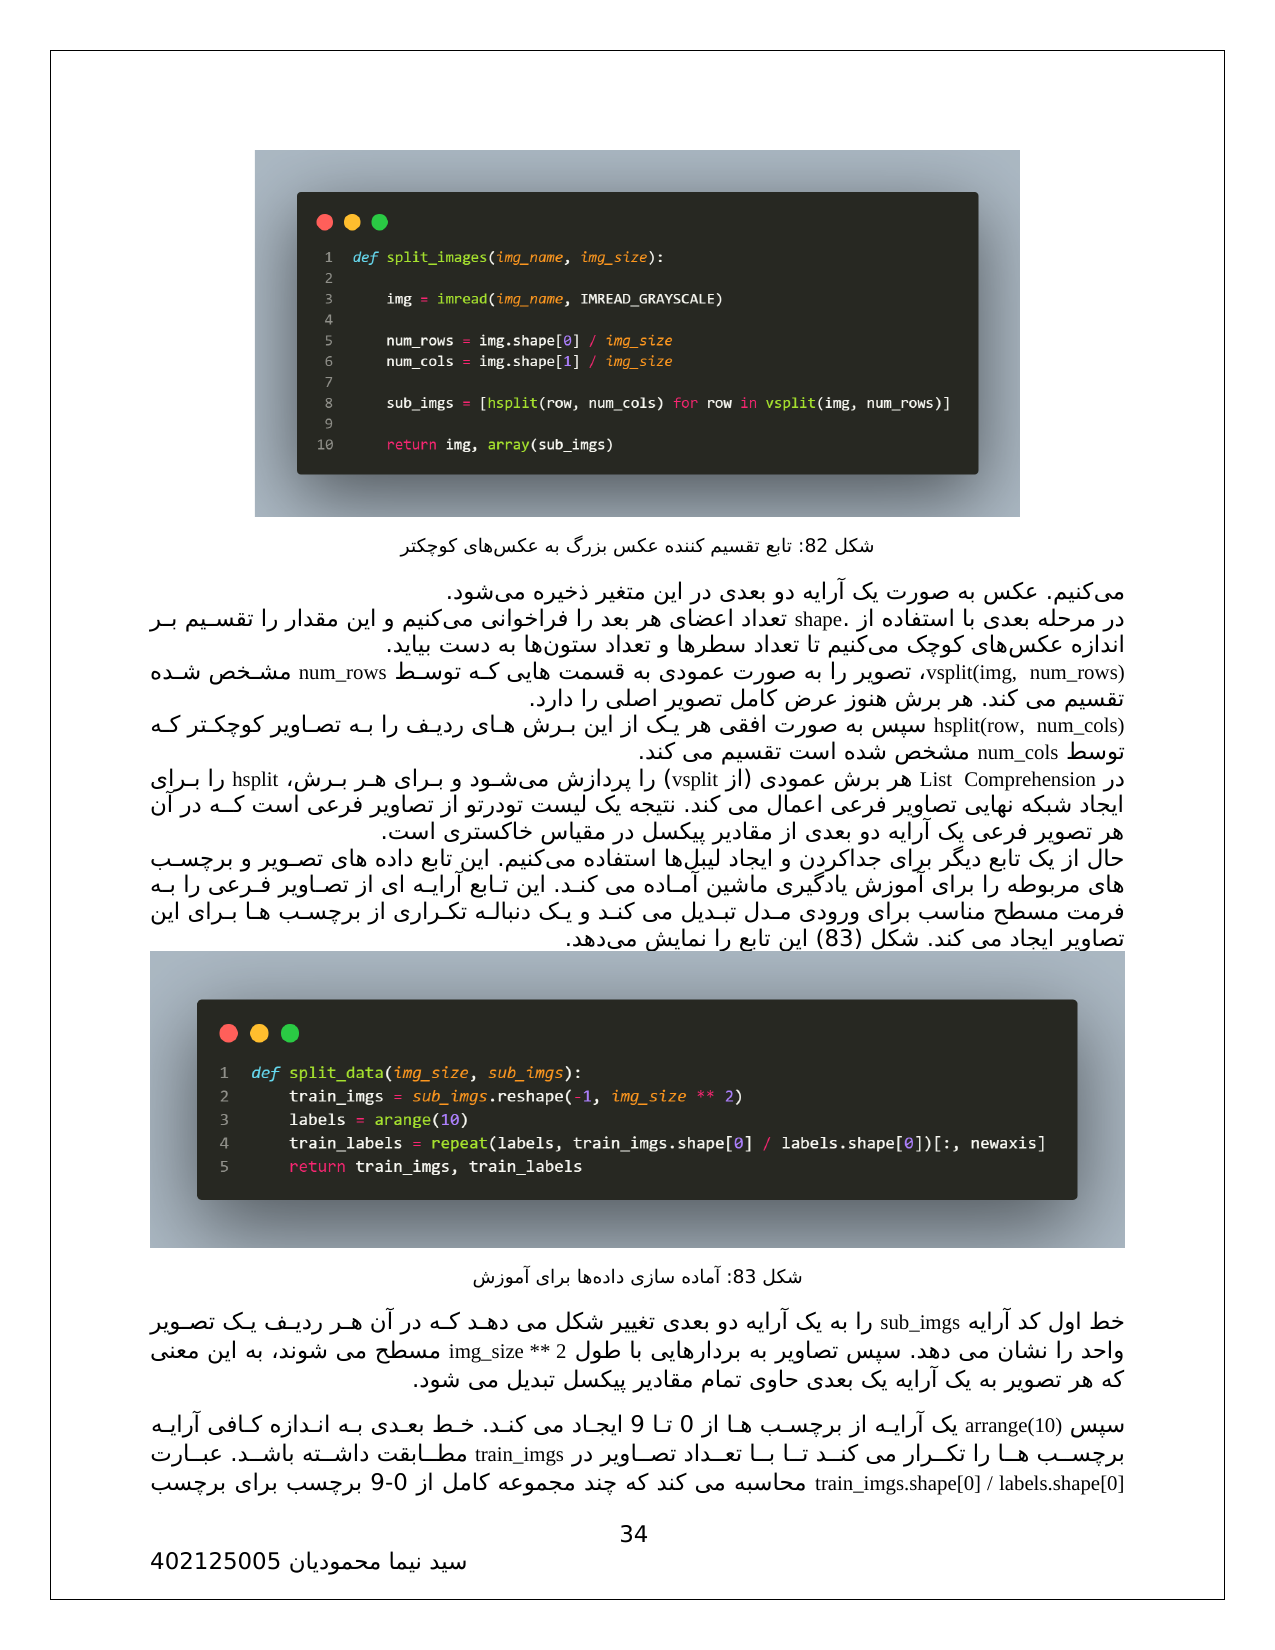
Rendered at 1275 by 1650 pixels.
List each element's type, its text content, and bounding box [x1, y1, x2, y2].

text می‌کنیم. عکس به صورت یک آرایه دو بعدی در این متغیر ذخیره می‌شود. [150, 578, 1125, 605]
text در List Comprehension هر برش عمودی (از vsplit) را پردازش می‌شود و برای هر برش، hsplit را برای ایجاد شبکه نهایی تصاویر فرعی اعمال می کند. نتیجه یک لیست تودرتو از تصاویر فرعی است که در آن هر تصویر فرعی یک آرایه دو بعدی از مقادیر پیکسل در مقیاس خاکستری است. [150, 765, 1125, 845]
text vsplit(img, num_rows)، تصویر را به صورت عمودی به قسمت هایی که توسط num_rows مشخص شده تقسیم می کند. هر برش هنوز عرض کامل تصویر اصلی را دارد. [150, 658, 1125, 711]
text حال از یک تابع دیگر برای جداکردن و ایجاد لیبل‌ها استفاده می‌کنیم. این تابع داده های تصویر و برچسب های مربوطه را برای آموزش یادگیری ماشین آماده می کند. این تابع آرایه ای از تصاویر فرعی را به فرمت مسطح مناسب برای ورودی مدل تبدیل می کند و یک دنباله تکراری از برچسب ها برای این تصاویر ایجاد می کند. شکل (83) این تابع را نمایش می‌دهد. [150, 845, 1125, 951]
text در مرحله بعدی با استفاده از .shape تعداد اعضای هر بعد را فراخوانی می‌کنیم و این مقدار را تقسیم بر اندازه عکس‌های کوچک می‌کنیم تا تعداد سطرها و تعداد ستون‌ها به دست بیاید. [150, 605, 1125, 658]
text hsplit(row, num_cols) سپس به صورت افقی هر یک از این برش های ردیف را به تصاویر کوچکتر که توسط num_cols مشخص شده است تقسیم می کند. [150, 711, 1125, 765]
text شکل 83: آماده سازی داده‌ها برای آموزش [150, 1266, 1125, 1288]
picture [254, 150, 1020, 517]
picture [150, 951, 1125, 1248]
text شکل 82: تابع تقسیم کننده عکس بزرگ به عکس‌های کوچکتر [150, 535, 1125, 557]
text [150, 1411, 1125, 1496]
text خط اول کد آرایه sub_imgs را به یک آرایه دو بعدی تغییر شکل می دهد که در آن هر ردیف یک تصویر واحد را نشان می دهد. سپس تصاویر به بردارهایی با طول img_size ** 2 مسطح می شوند، به این معنی که هر تصویر به یک آرایه یک بعدی حاوی تمام مقادیر پیکسل تبدیل می شود. [150, 1308, 1125, 1393]
